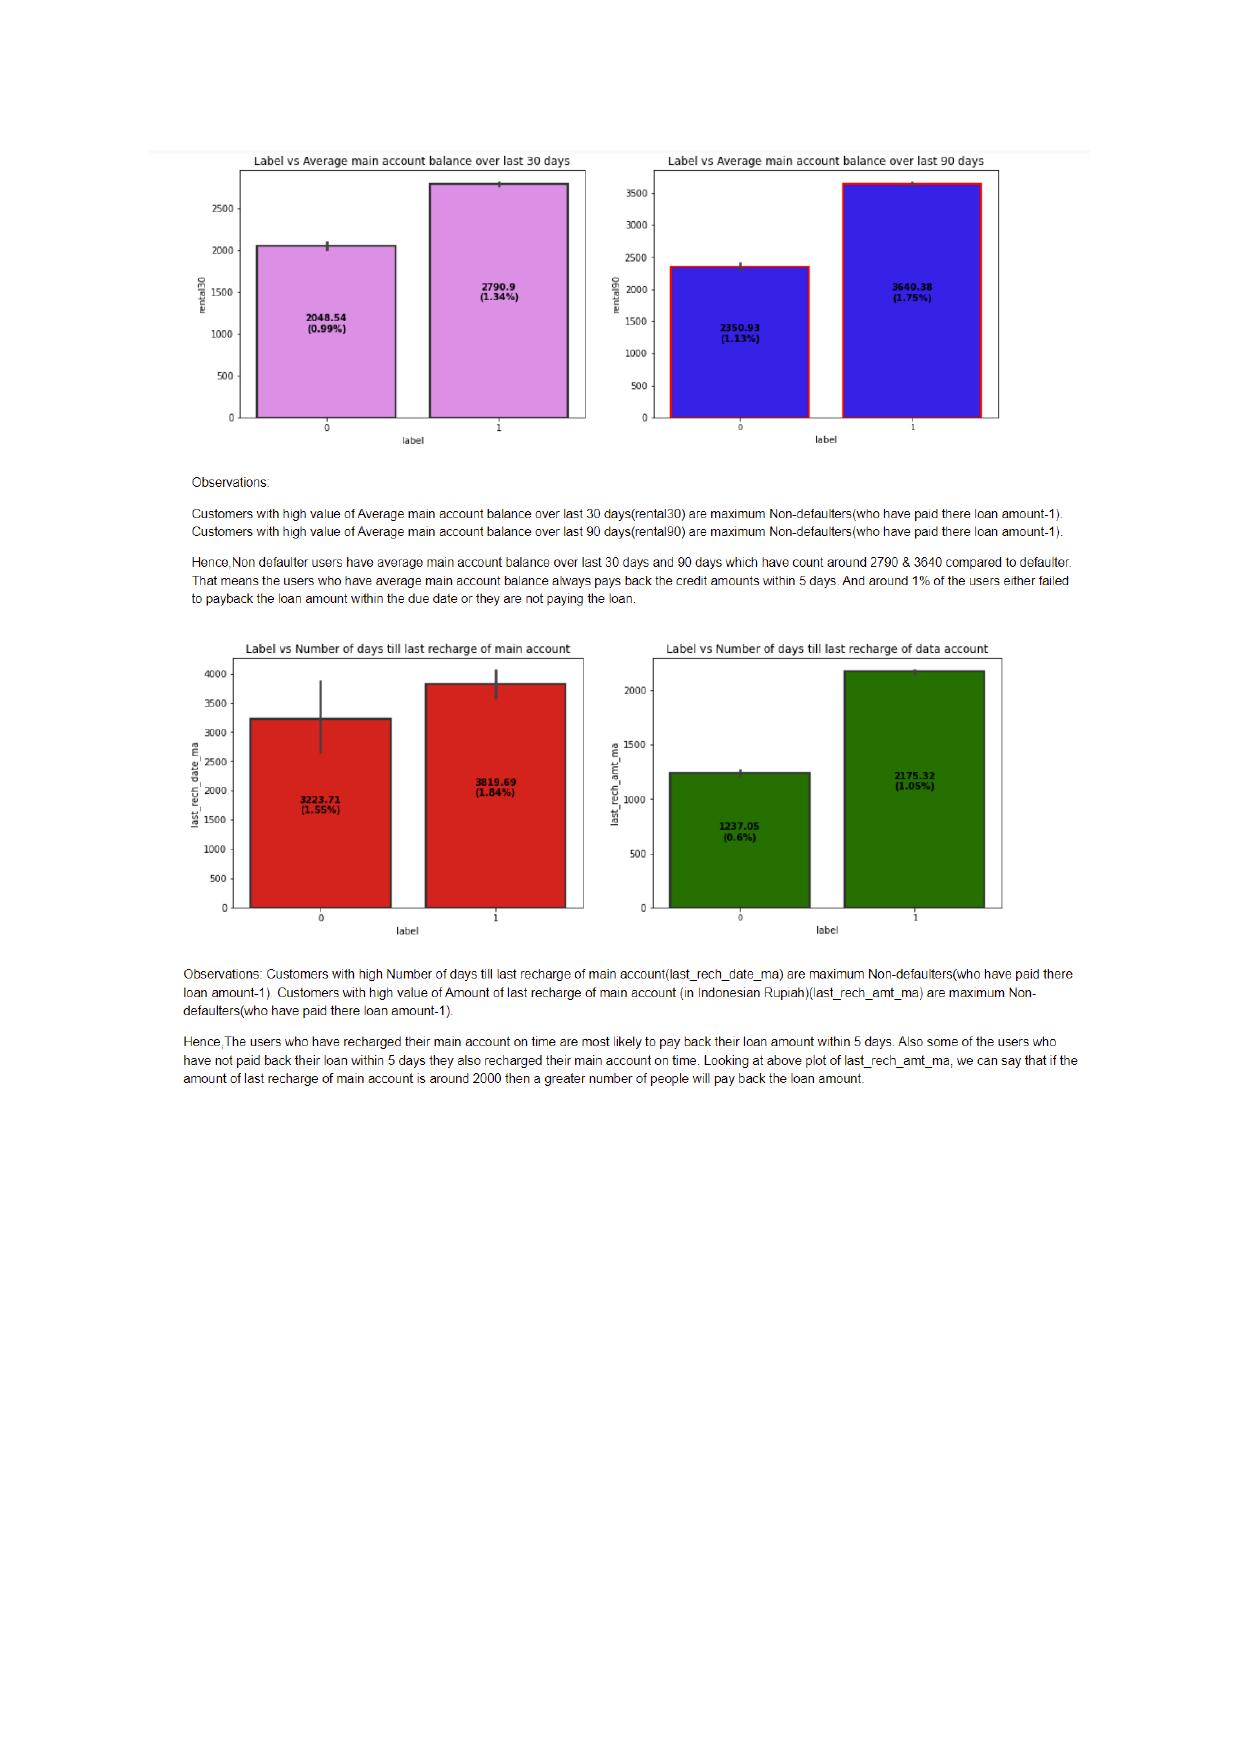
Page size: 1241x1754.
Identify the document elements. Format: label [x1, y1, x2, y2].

picture [147, 150, 1091, 614]
picture [147, 632, 1091, 1095]
